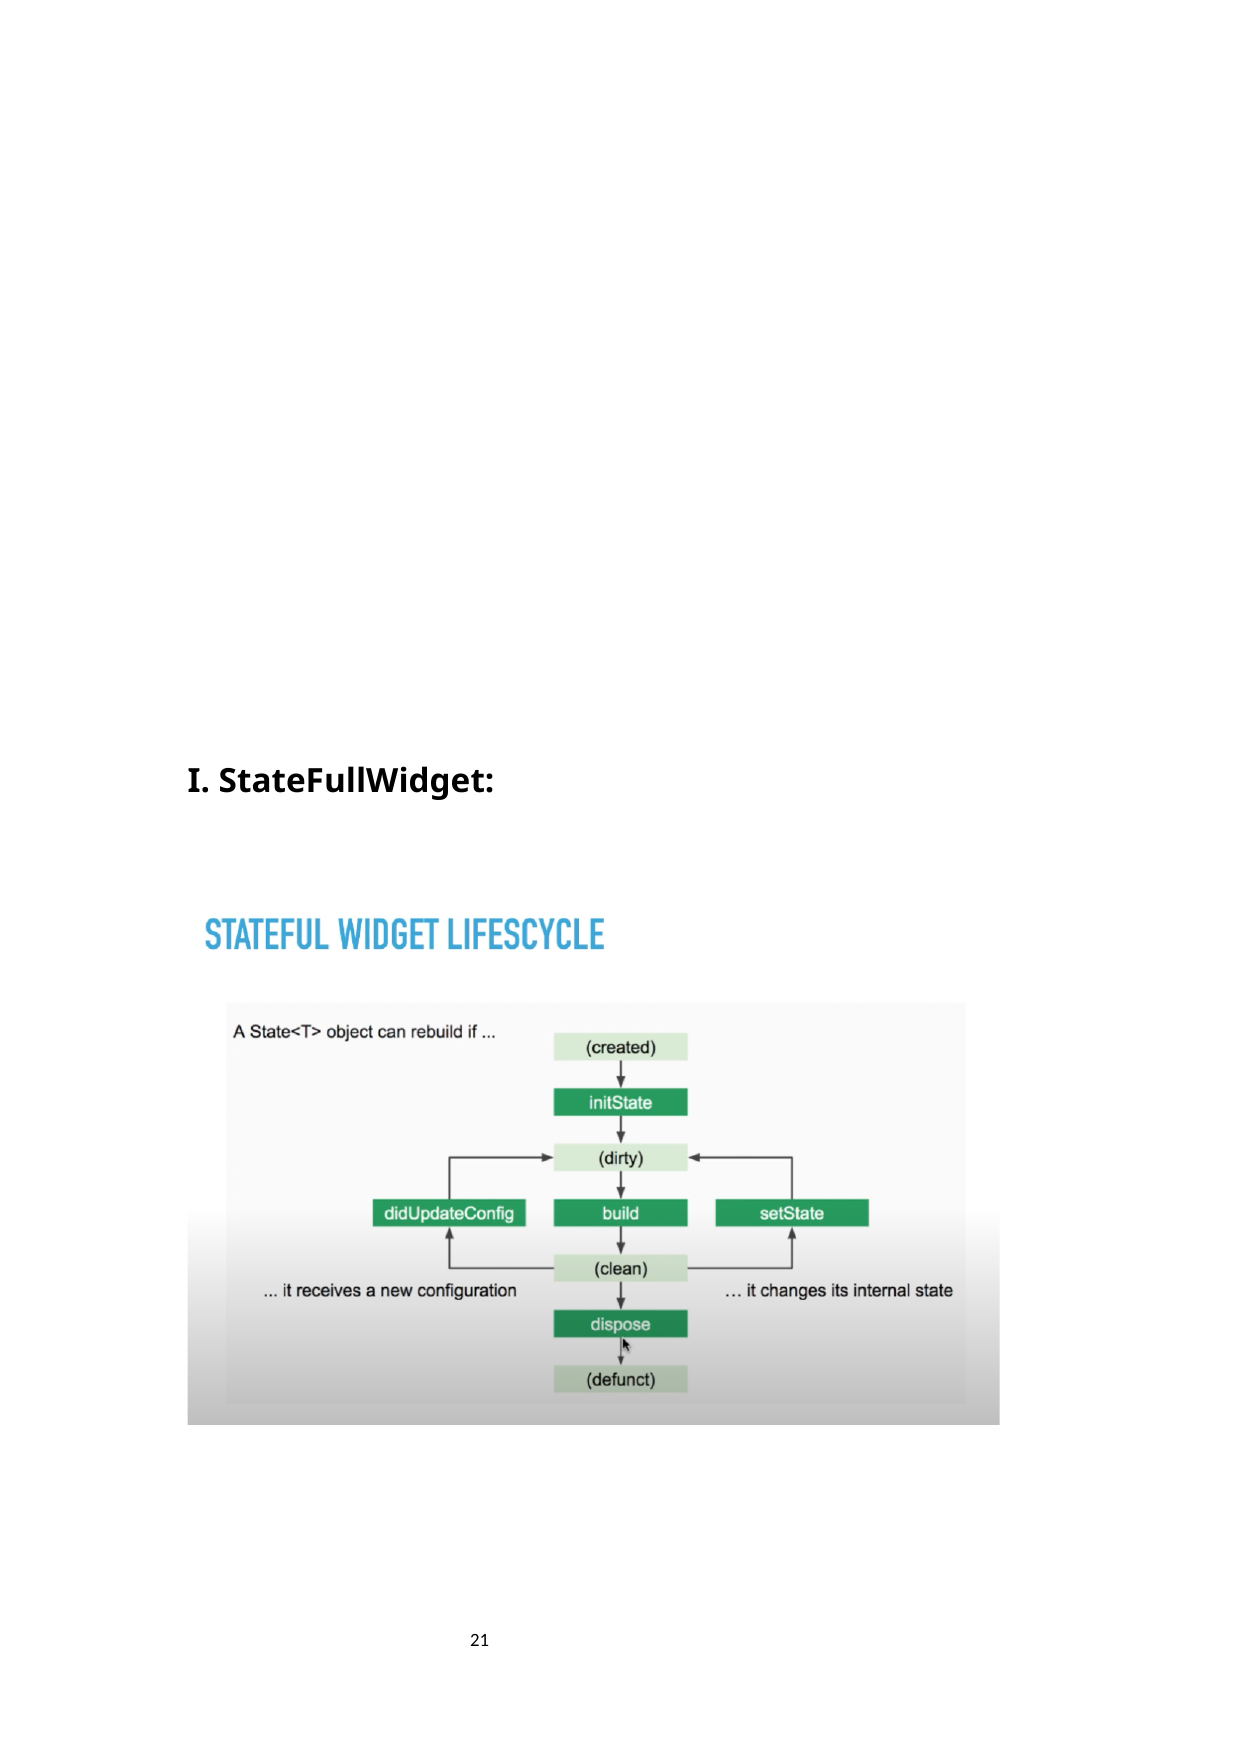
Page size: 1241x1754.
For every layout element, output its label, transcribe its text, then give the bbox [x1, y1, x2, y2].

picture [187, 877, 1000, 1425]
list I. StateFullWidget: [187, 747, 1053, 812]
